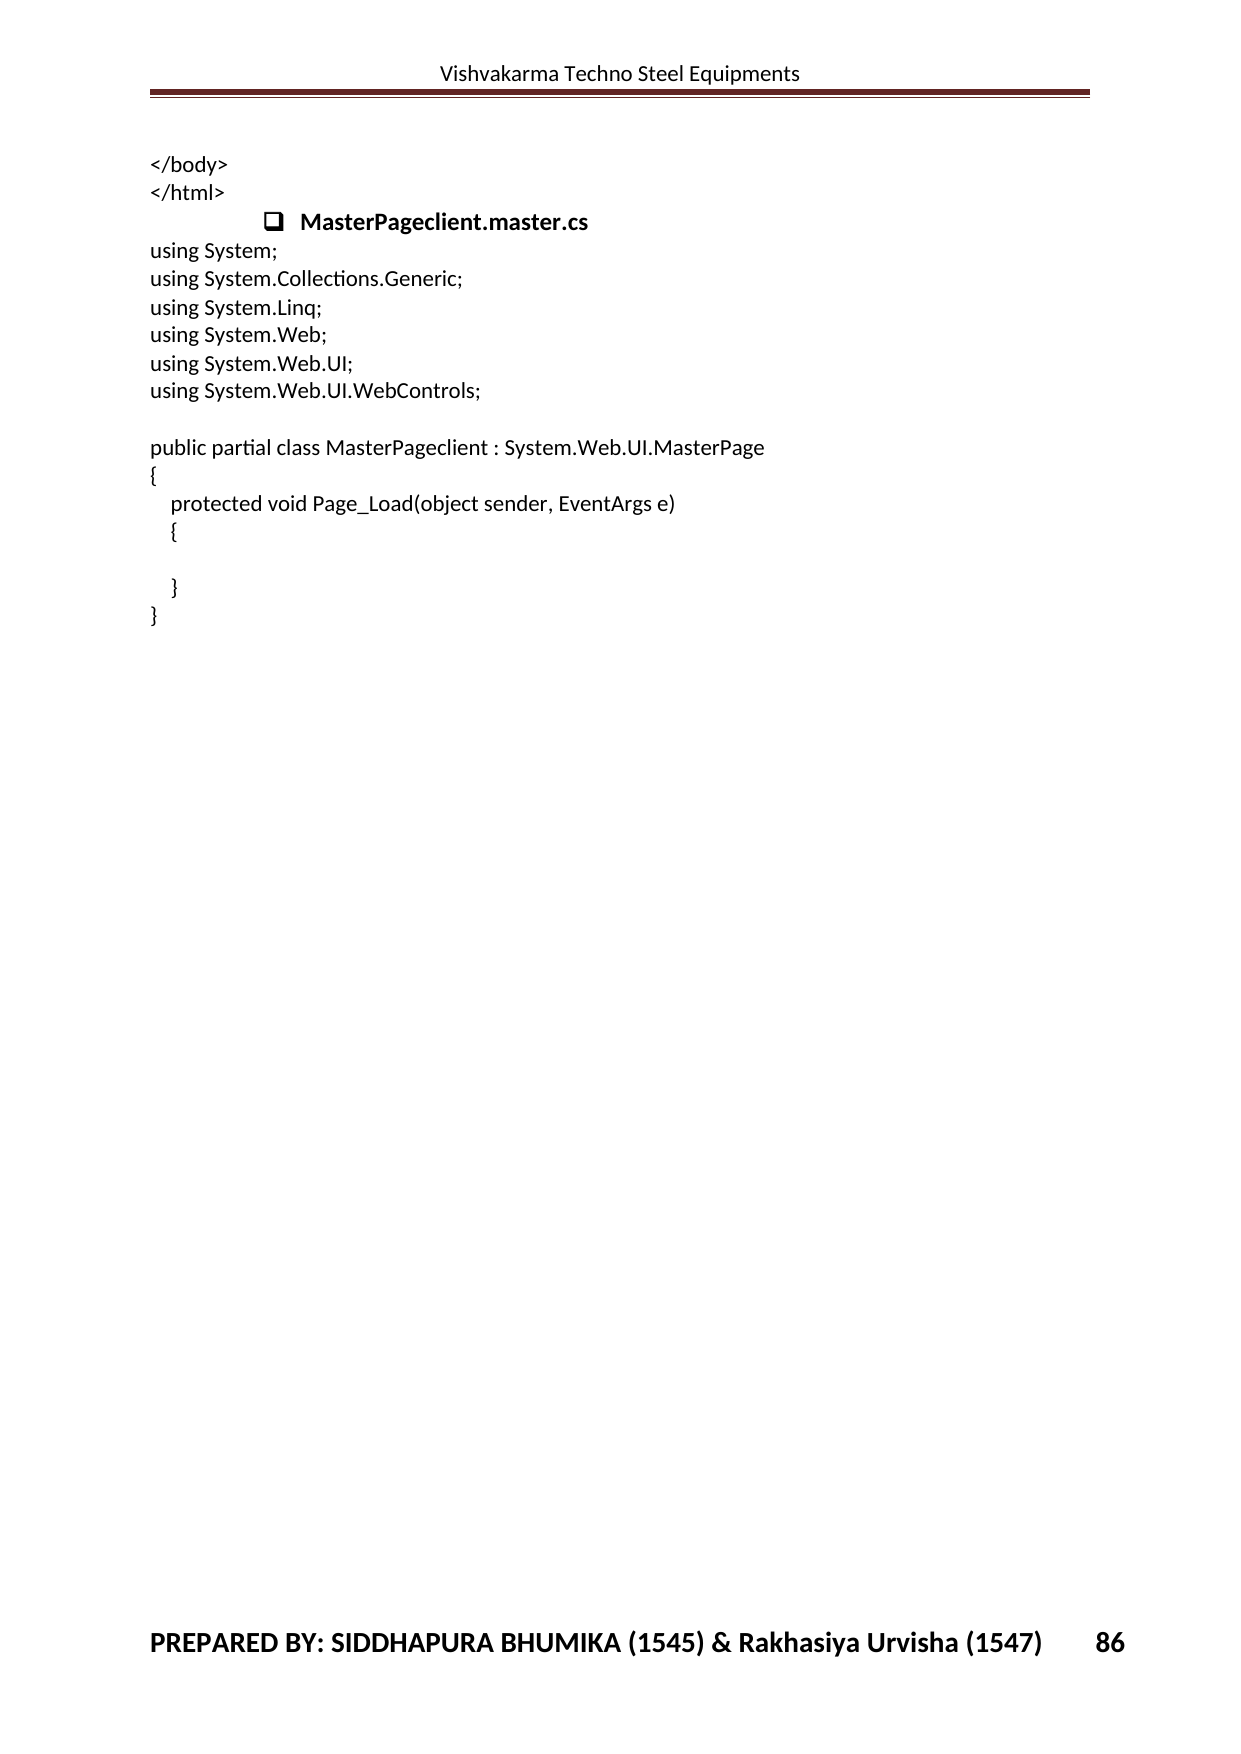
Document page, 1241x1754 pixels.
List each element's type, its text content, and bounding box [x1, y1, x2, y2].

text </body> [150, 150, 1090, 178]
text { [150, 517, 1090, 545]
text using System; [150, 237, 1090, 264]
text } [150, 573, 1090, 601]
text using System.Web.UI; [150, 349, 1090, 377]
text { [150, 461, 1090, 489]
text </html> [150, 178, 1090, 206]
text using System.Web; [150, 321, 1090, 349]
text } [150, 601, 1090, 629]
text using System.Collections.Generic; [150, 264, 1090, 293]
list MasterPageclient.master.cs [262, 206, 1090, 237]
text using System.Web.UI.WebControls; [150, 377, 1090, 405]
text using System.Linq; [150, 293, 1090, 321]
text public partial class MasterPageclient : System.Web.UI.MasterPage [150, 433, 1090, 461]
text protected void Page_Load(object sender, EventArgs e) [150, 489, 1090, 517]
